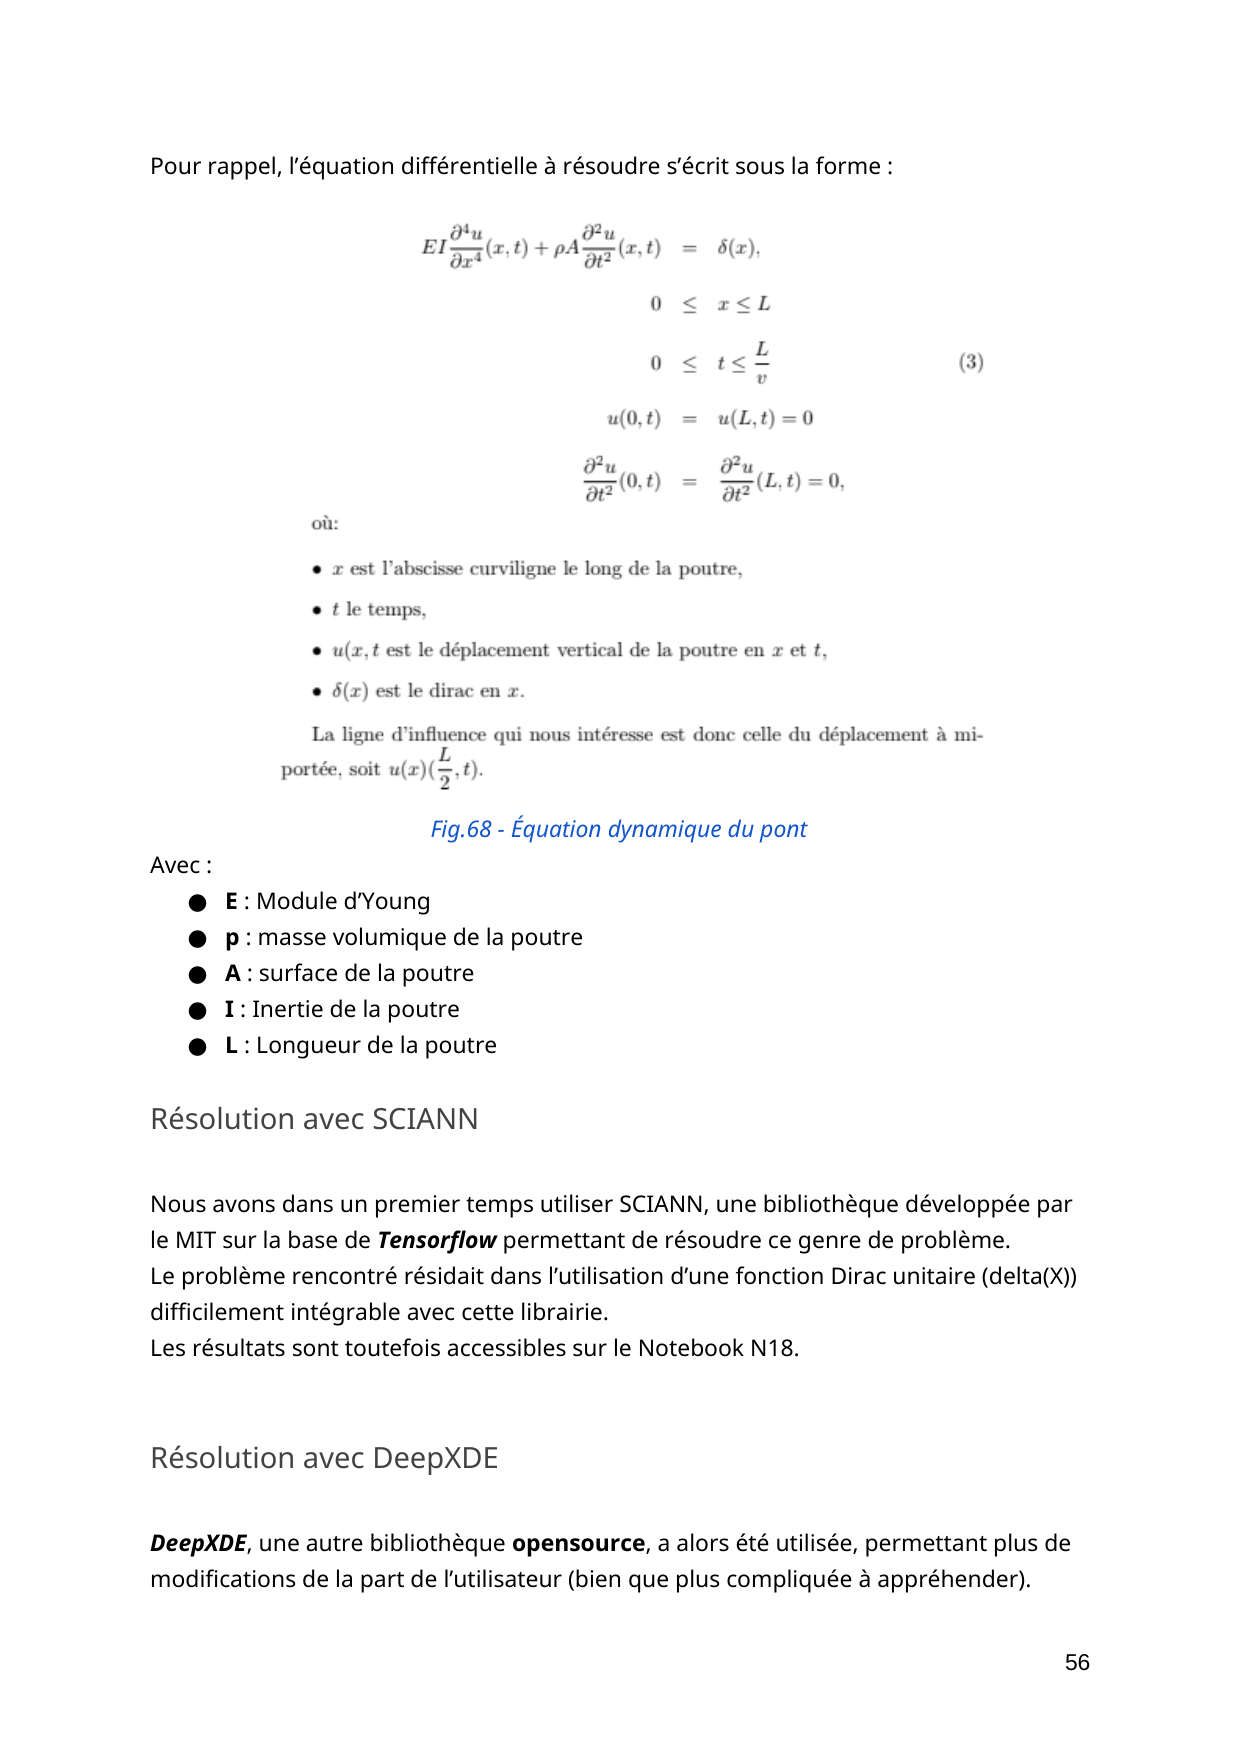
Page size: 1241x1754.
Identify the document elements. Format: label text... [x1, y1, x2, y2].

text Avec : [150, 849, 1090, 880]
list E : Module d’Young [187, 885, 1090, 916]
text DeepXDE, une autre bibliothèque opensource, a alors été utilisée, permettant plus de modifications de la part de l’utilisateur (bien que plus compliquée à appréhender). [150, 1527, 1090, 1594]
list p : masse volumique de la poutre [187, 921, 1090, 952]
picture [249, 221, 991, 810]
text Les résultats sont toutefois accessibles sur le Notebook N18. [150, 1332, 1090, 1363]
text Le problème rencontré résidait dans l’utilisation d’une fonction Dirac unitaire (delta(X)) difficilement intégrable avec cette librairie. [150, 1260, 1090, 1327]
subtitle Résolution avec SCIANN [150, 1098, 1090, 1138]
text Nous avons dans un premier temps utiliser SCIANN, une bibliothèque développée par le MIT sur la base de Tensorflow permettant de résoudre ce genre de problème. [150, 1188, 1090, 1255]
text Pour rappel, l’équation différentielle à résoudre s’écrit sous la forme : [150, 150, 1090, 181]
subtitle Résolution avec DeepXDE [150, 1437, 1090, 1477]
list A : surface de la poutre [187, 957, 1090, 988]
text Fig.68 - Équation dynamique du pont [150, 813, 1090, 844]
list I : Inertie de la poutre [187, 993, 1090, 1024]
list L : Longueur de la poutre [187, 1029, 1090, 1060]
